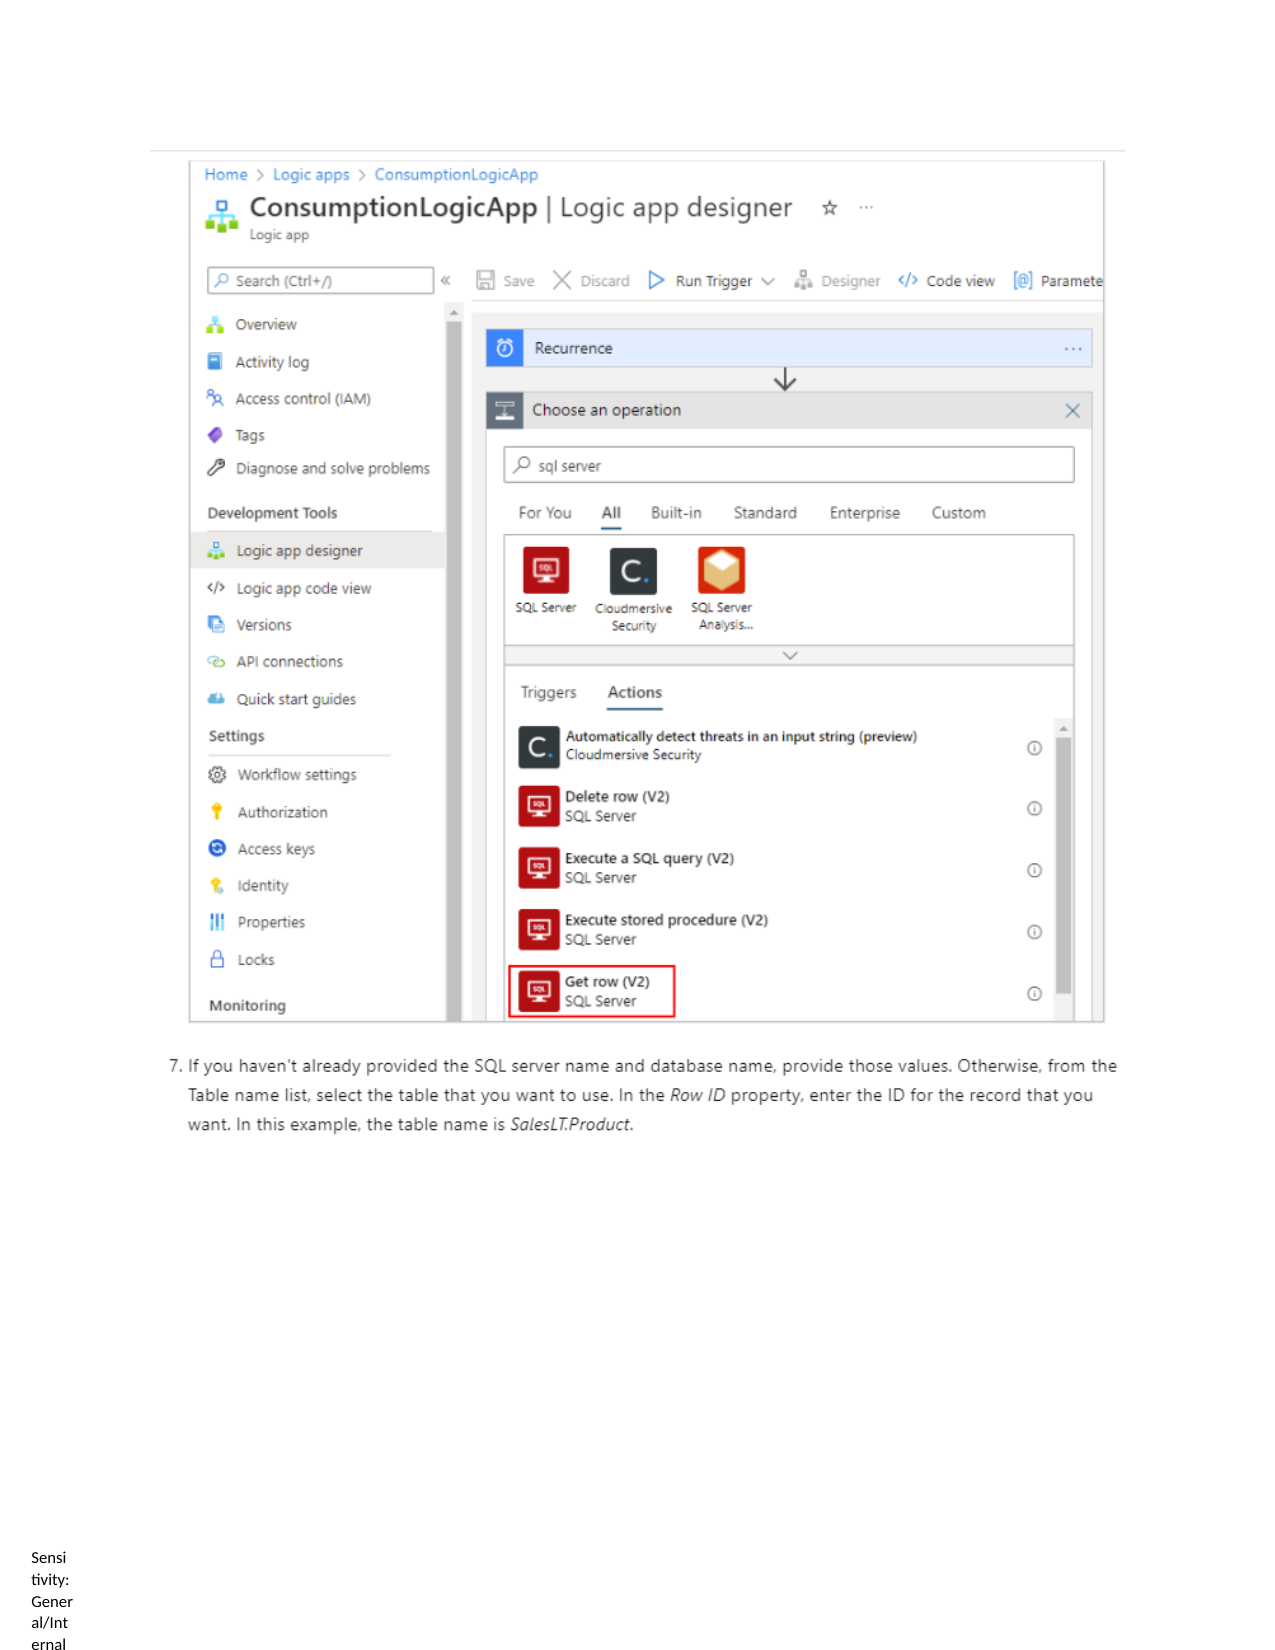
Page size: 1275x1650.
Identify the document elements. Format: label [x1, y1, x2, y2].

picture [150, 150, 1125, 1138]
